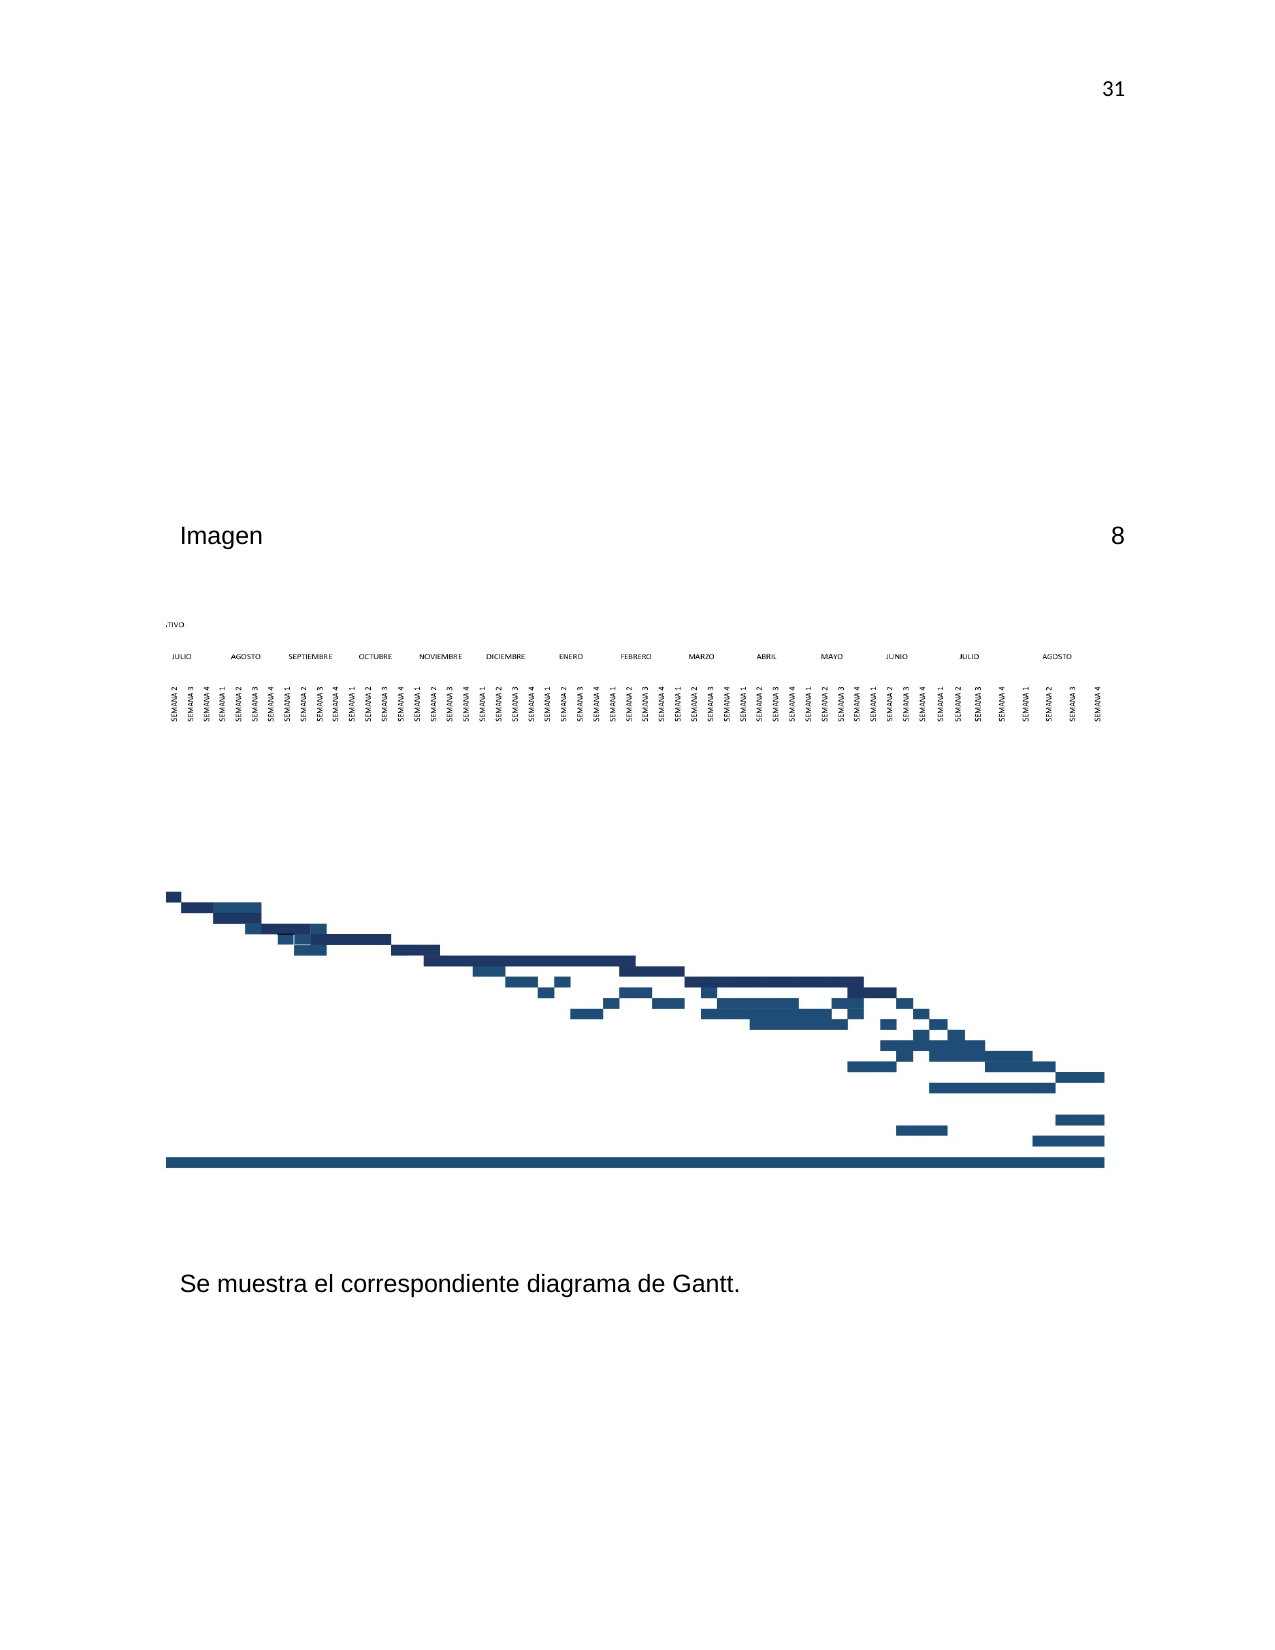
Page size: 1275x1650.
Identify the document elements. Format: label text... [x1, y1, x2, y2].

text Se muestra el correspondiente diagrama de Gantt. [150, 1268, 1125, 1297]
picture [150, 577, 1124, 1224]
